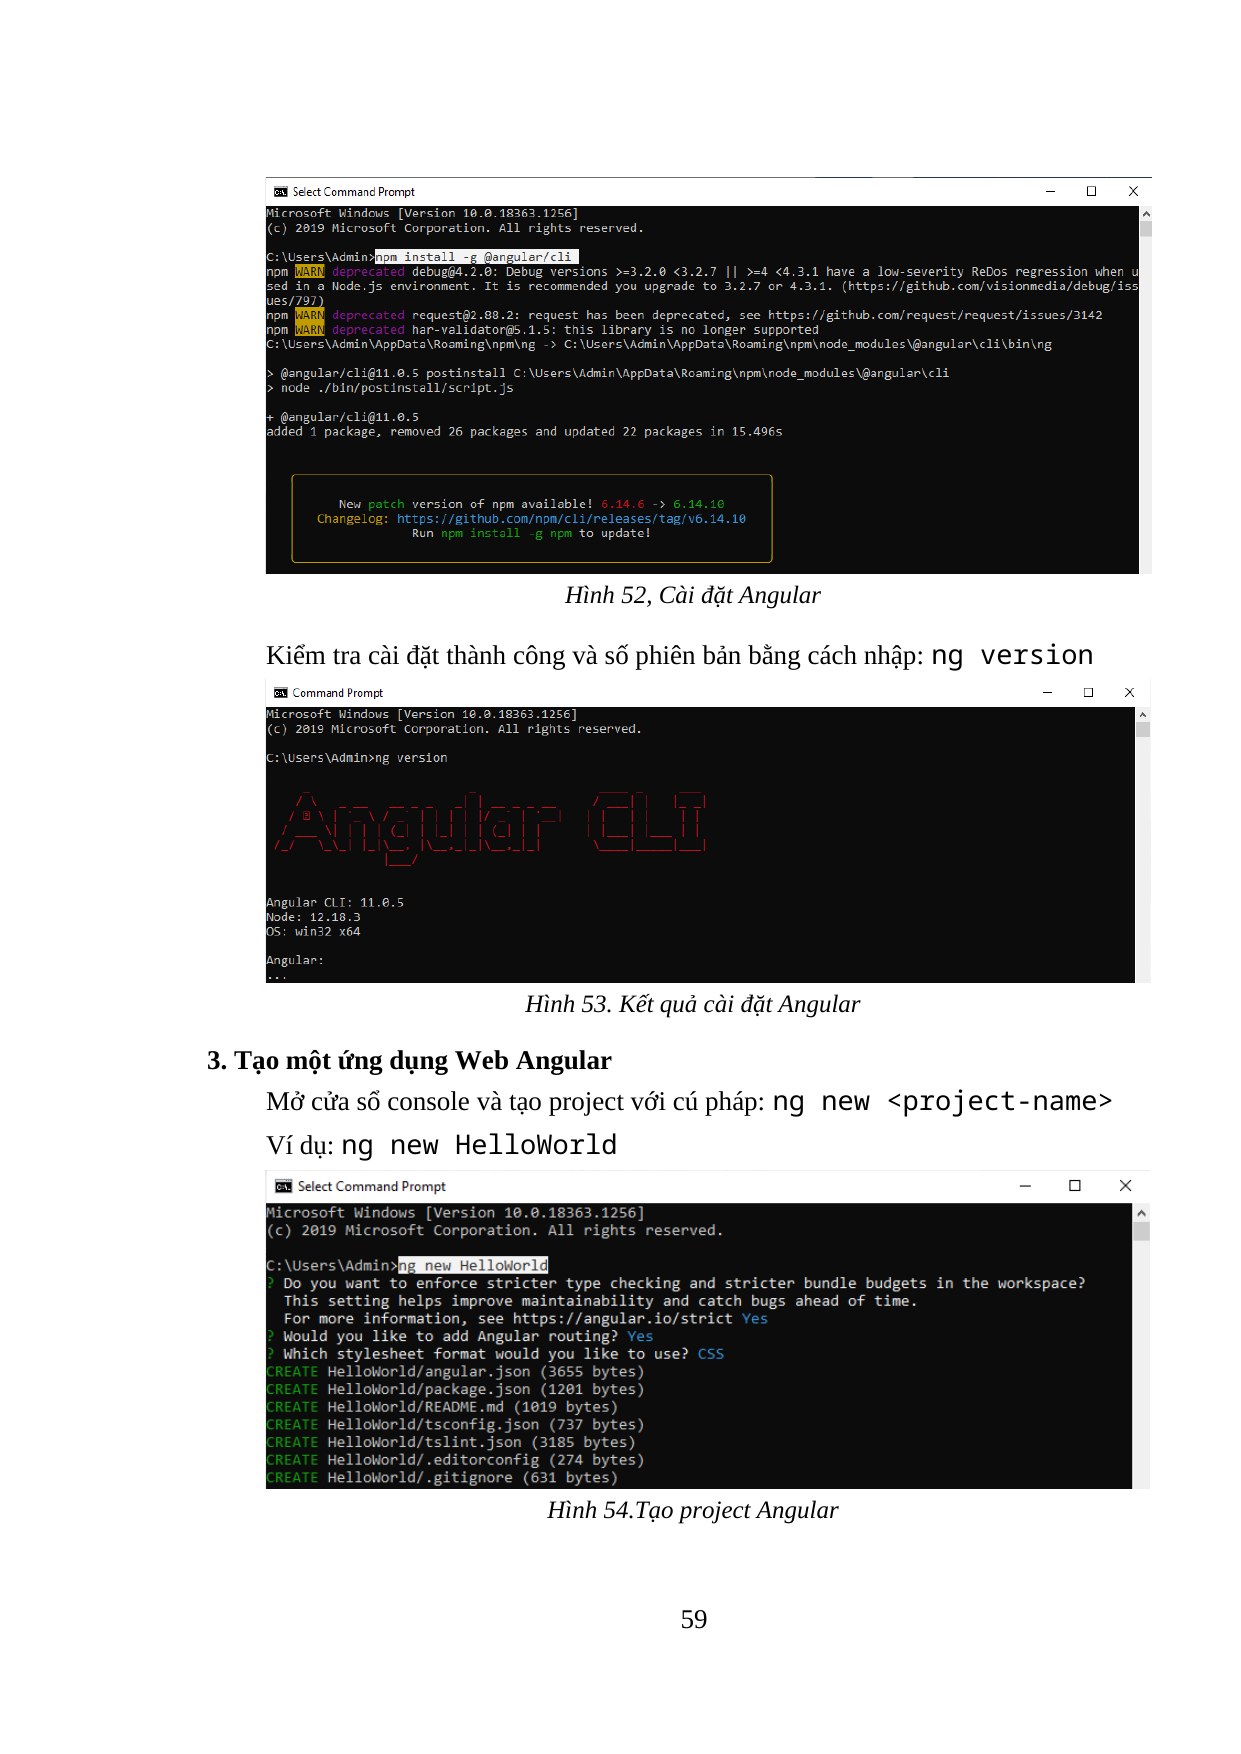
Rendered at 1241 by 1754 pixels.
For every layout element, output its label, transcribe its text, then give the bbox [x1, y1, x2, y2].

picture [265, 177, 1152, 574]
subtitle 3. Tạo một ứng dụng Web Angular [207, 1044, 1122, 1076]
text Mở cửa sổ console và tạo project với cú pháp: ng new <project-name> [207, 1082, 1122, 1118]
text Kiểm tra cài đặt thành công và số phiên bản bằng cách nhập: ng version [207, 635, 1122, 672]
text Hình 53. Kết quả cài đặt Angular [207, 989, 1122, 1018]
text Ví dụ: ng new HelloWorld [207, 1126, 1122, 1163]
text Hình 52, Cài đặt Angular [207, 580, 1122, 609]
picture [265, 1170, 1150, 1489]
text Hình 54.Tạo project Angular [207, 1495, 1122, 1524]
picture [265, 679, 1151, 983]
